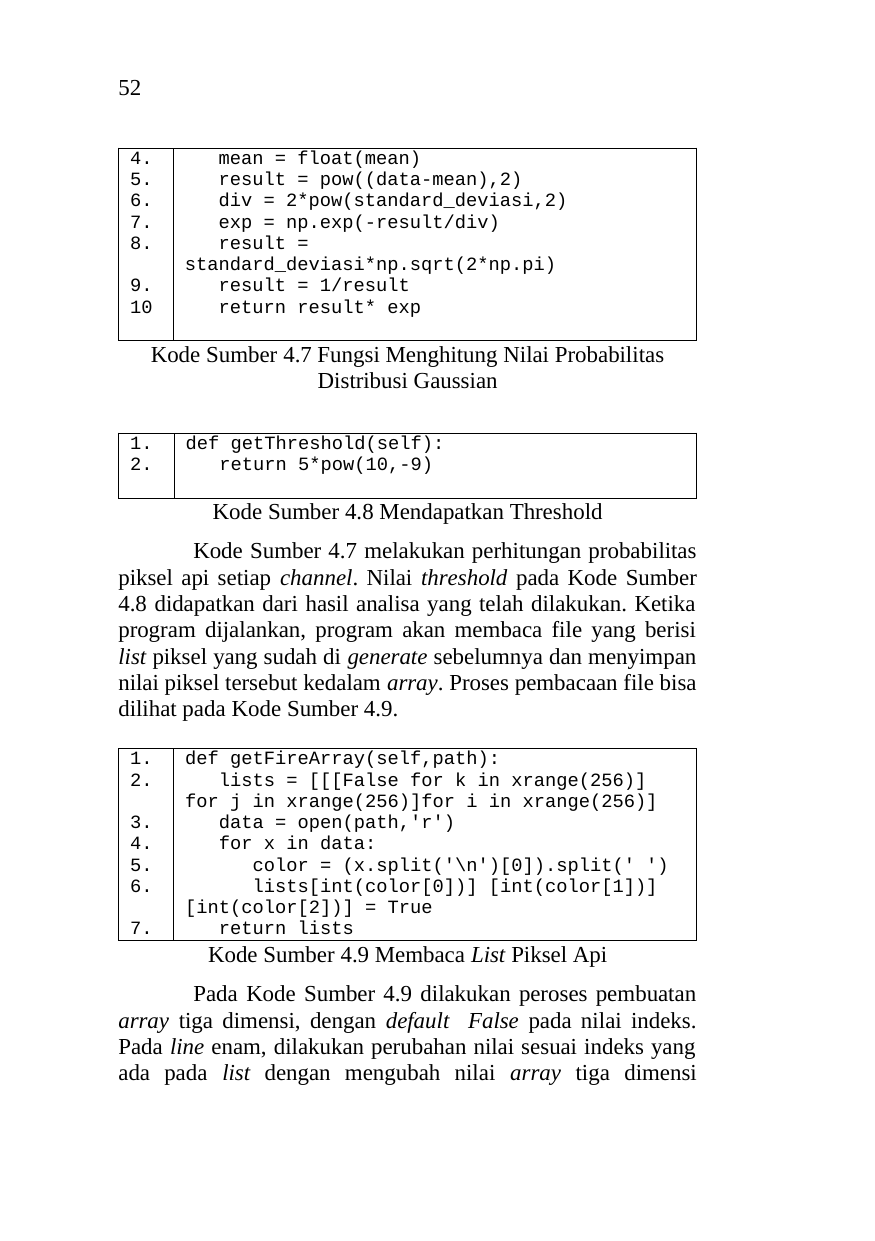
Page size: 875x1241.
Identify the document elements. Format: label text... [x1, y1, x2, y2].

text Kode Sumber 4.8 Mendapatkan Threshold [118, 499, 697, 525]
text Kode Sumber 4.7 Fungsi Menghitung Nilai Probabilitas Distribusi Gaussian [118, 341, 697, 394]
table_header def getFireArray(self,path): lists = [[[False for k in xrange(256)] for j in xrange(256)]for i in xrange(256)] data = open(path,'r') for x in data: color = (x.split('\n')[0]).split(' ') lists[int(color[0])] [int(color[1])][int(color[2])] = True return lists [174, 749, 696, 940]
text Kode Sumber 4.9 Membaca List Piksel Api [118, 941, 697, 968]
table_header 1. 2. 3. 4. 5. 6. 7. 8. 9. 10 [119, 149, 173, 340]
text Kode Sumber 4.7 melakukan perhitungan probabilitas piksel api setiap channel. Nilai threshold pada Kode Sumber 4.8 didapatkan dari hasil analisa yang telah dilakukan. Ketika program dijalankan, program akan membaca file yang berisi list piksel yang sudah di generate sebelumnya dan menyimpan nilai piksel tersebut kedalam array. Proses pembacaan file bisa dilihat pada Kode Sumber 4.9. [118, 537, 697, 722]
table_header def getThreshold(self): return 5*pow(10,-9) [175, 434, 696, 497]
table_header 1. 2. 3. 4. 5. 6. 7. [119, 749, 173, 940]
table_header 1. 2. [119, 434, 174, 497]
